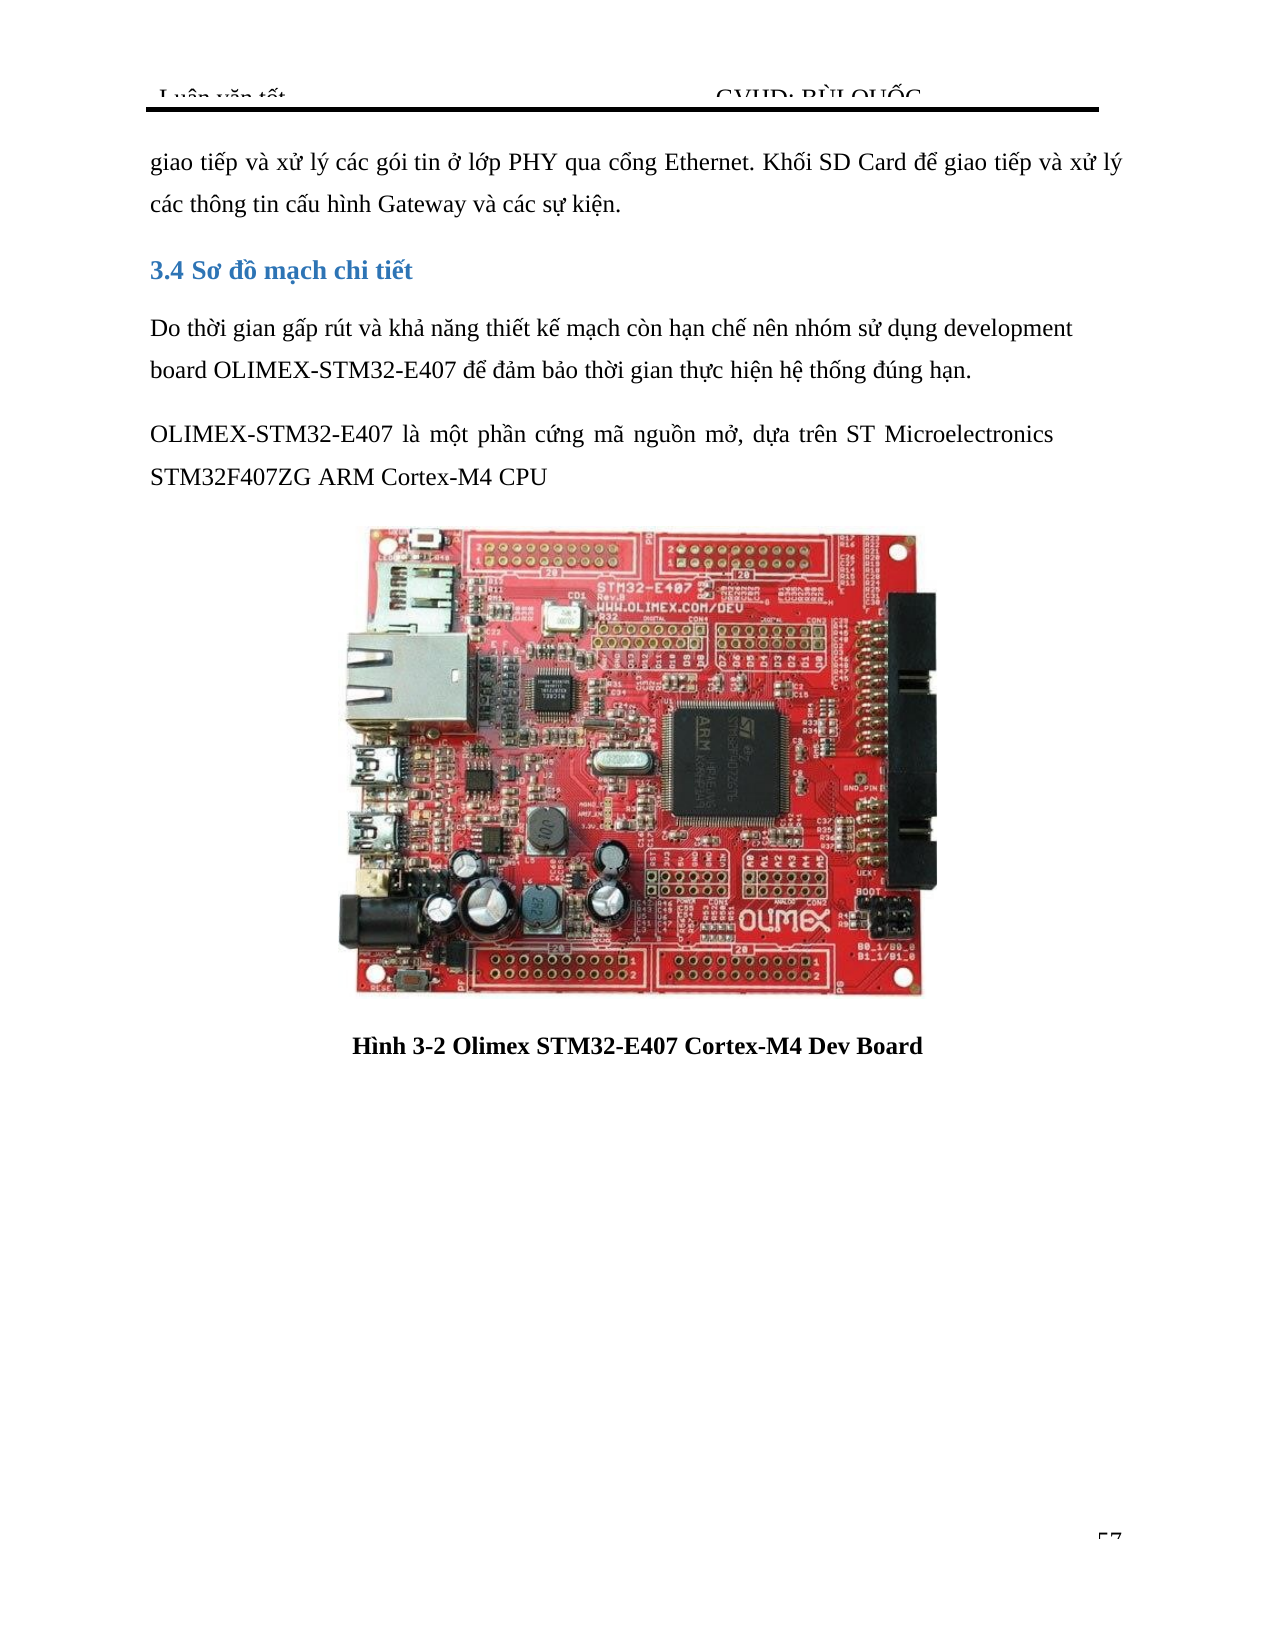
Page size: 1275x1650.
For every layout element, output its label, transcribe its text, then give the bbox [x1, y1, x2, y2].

text giao tiếp và xử lý các gói tin ở lớp PHY qua cổng Ethernet. Khối SD Card để giao tiếp và xử lý các thông tin cấu hình Gateway và các sự kiện. [150, 147, 1126, 218]
subtitle Hình 3-2 Olimex STM32-E407 Cortex-M4 Dev Board [178, 1031, 1097, 1059]
text Do thời gian gấp rút và khả năng thiết kế mạch còn hạn chế nên nhóm sử dụng development board OLIMEX-STM32-E407 để đảm bảo thời gian thực hiện hệ thống đúng hạn. [150, 313, 1125, 384]
list Sơ đồ mạch chi tiết [150, 254, 1173, 285]
picture [338, 526, 938, 999]
text OLIMEX-STM32-E407 là một phần cứng mã nguồn mở, dựa trên ST Microelectronics STM32F407ZG ARM Cortex-M4 CPU [150, 419, 1173, 490]
